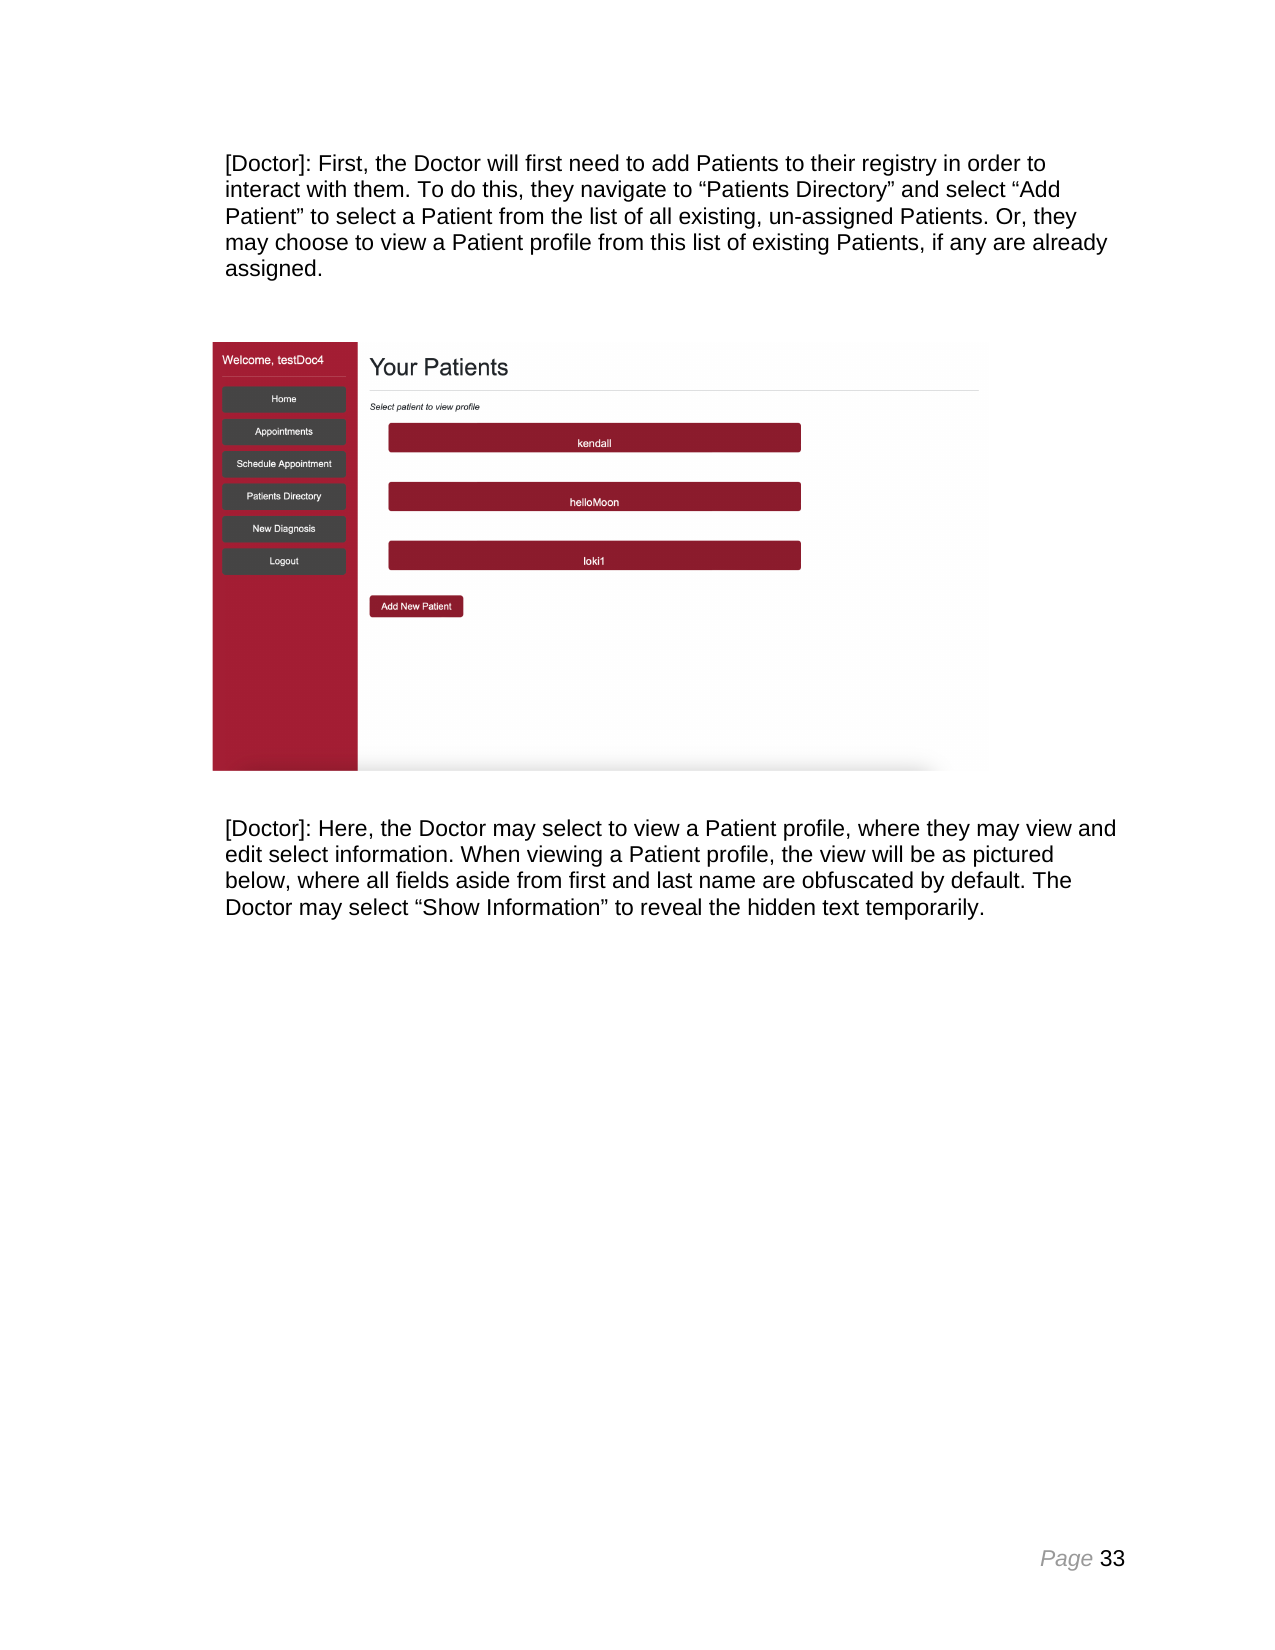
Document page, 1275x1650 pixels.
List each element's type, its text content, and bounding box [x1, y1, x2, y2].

picture [212, 342, 989, 771]
text [Doctor]: First, the Doctor will first need to add Patients to their registry in order to interact with them. To do this, they navigate to “Patients Directory” and select “Add Patient” to select a Patient from the list of all existing, un-assigned Patients. Or, they may choose to view a Patient profile from this list of existing Patients, if any are already assigned. [225, 150, 1125, 282]
